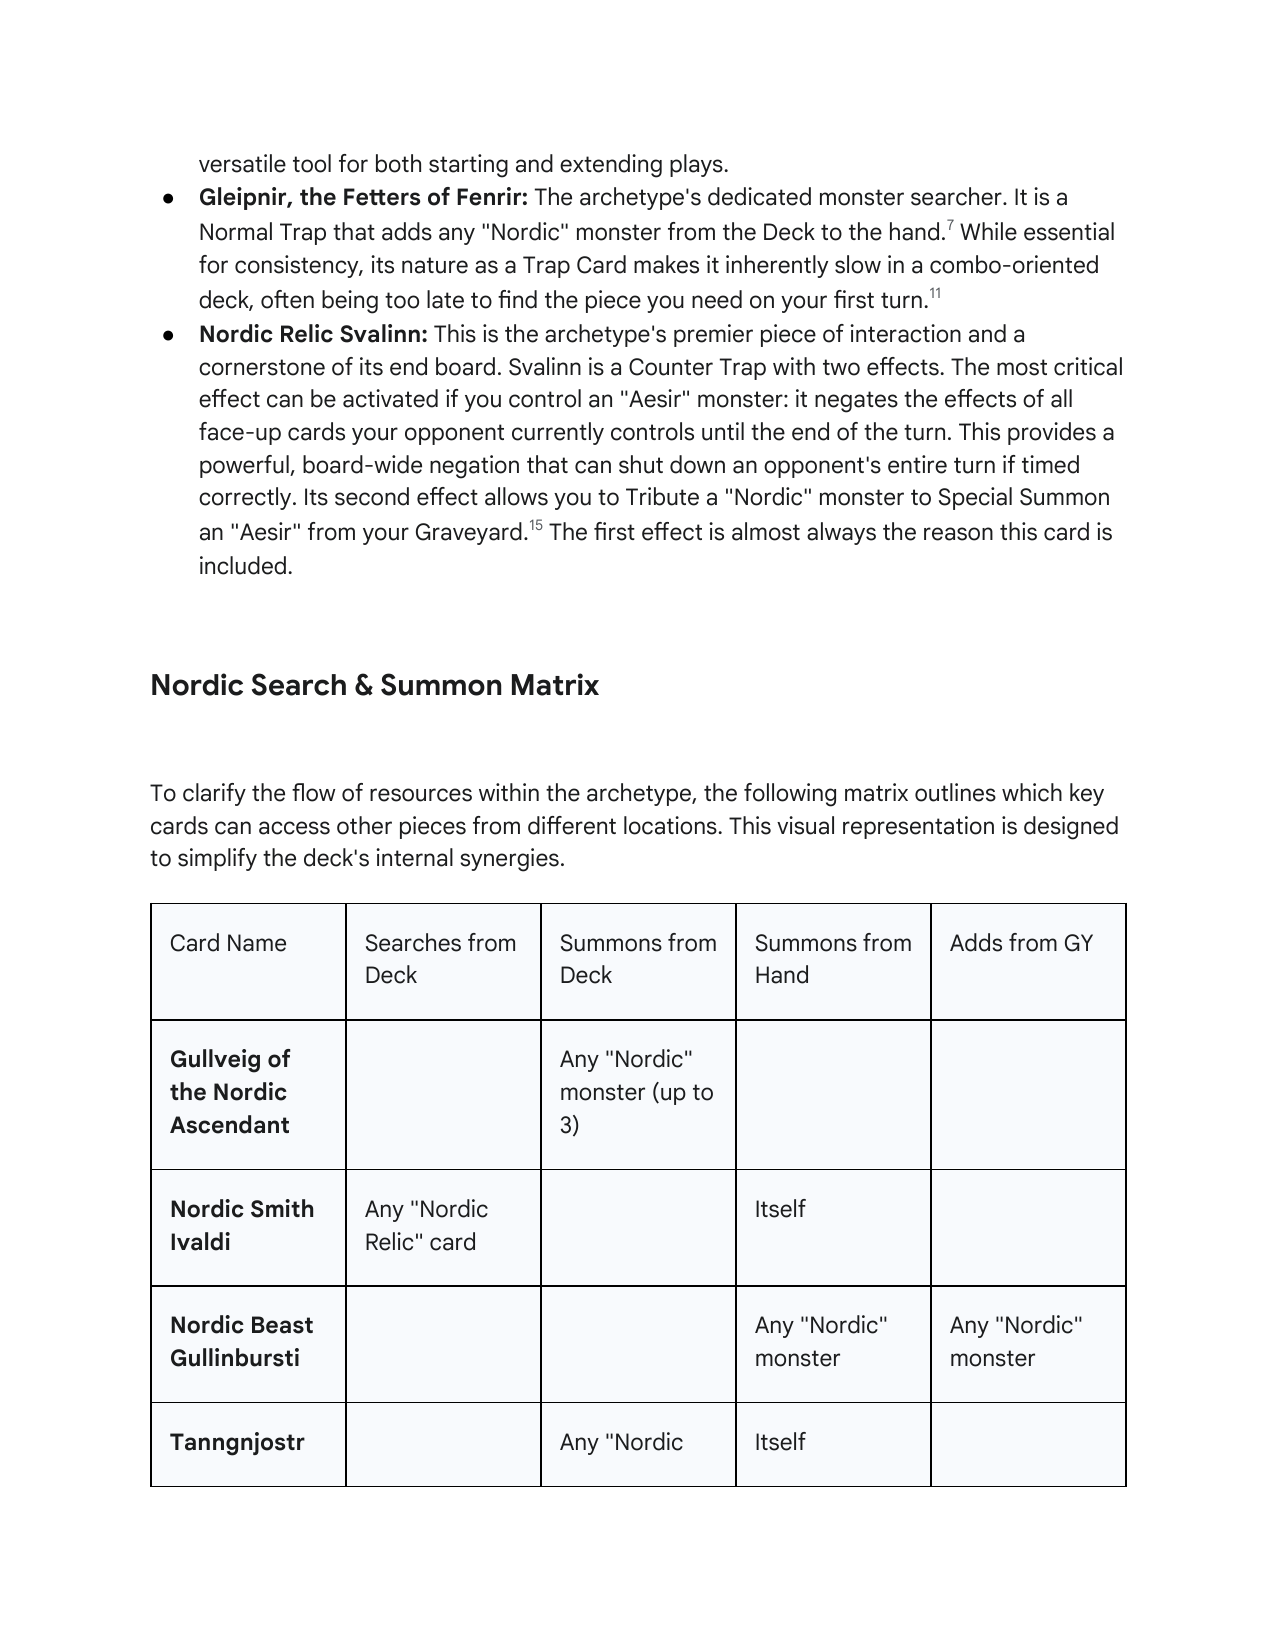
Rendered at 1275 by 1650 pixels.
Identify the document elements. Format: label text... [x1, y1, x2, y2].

table_cell [347, 1287, 540, 1402]
table_header Searches from Deck [347, 904, 540, 1019]
table_cell [932, 1170, 1125, 1285]
table_cell [932, 1021, 1125, 1168]
table_cell Any "Nordic" monster (up to 3) [542, 1021, 735, 1168]
table_cell Nordic Smith Ivaldi [152, 1170, 345, 1285]
table_cell Itself [737, 1403, 930, 1486]
table_cell Itself [737, 1170, 930, 1285]
list Gleipnir, the Fetters of Fenrir: The archetype's dedicated monster searcher. It is a Normal Trap that adds any "Nordic" monster from the Deck to the hand.7 While essential for consistency, its nature as a Trap Card makes it inherently slow in a combo-oriented deck, often being too late to find the piece you need on your first turn.11 [161, 183, 1125, 316]
table_cell [932, 1403, 1125, 1486]
table_cell [542, 1170, 735, 1285]
table_header Card Name [152, 904, 345, 1019]
table_cell Any "Nordic" monster [737, 1287, 930, 1402]
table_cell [152, 1403, 345, 1486]
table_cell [542, 1403, 735, 1486]
table_cell [737, 1021, 930, 1168]
table_header Summons from Deck [542, 904, 735, 1019]
table_header Adds from GY [932, 904, 1125, 1019]
table_cell Any "Nordic Relic" card [347, 1170, 540, 1285]
table_cell Nordic Beast Gullinbursti [152, 1287, 345, 1402]
table_cell Gullveig of the Nordic Ascendant [152, 1021, 345, 1168]
list Nordic Relic Svalinn: This is the archetype's premier piece of interaction and a cornerstone of its end board. Svalinn is a Counter Trap with two effects. The most critical effect can be activated if you control an "Aesir" monster: it negates the effects of all face-up cards your opponent currently controls until the end of the turn. This provides a powerful, board-wide negation that can shut down an opponent's entire turn if timed correctly. Its second effect allows you to Tribute a "Nordic" monster to Special Summon an "Aesir" from your Graveyard.15 The first effect is almost always the reason this card is included. [161, 320, 1125, 581]
table_cell [347, 1021, 540, 1168]
subtitle Nordic Search & Summon Matrix [150, 667, 1125, 704]
text To clarify the flow of resources within the archetype, the following matrix outlines which key cards can access other pieces from different locations. This visual representation is designed to simplify the deck's internal synergies. [150, 779, 1125, 873]
table_cell [542, 1287, 735, 1402]
table_header Summons from Hand [737, 904, 930, 1019]
table_cell [347, 1403, 540, 1486]
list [161, 150, 1125, 179]
table_cell Any "Nordic" monster [932, 1287, 1125, 1402]
